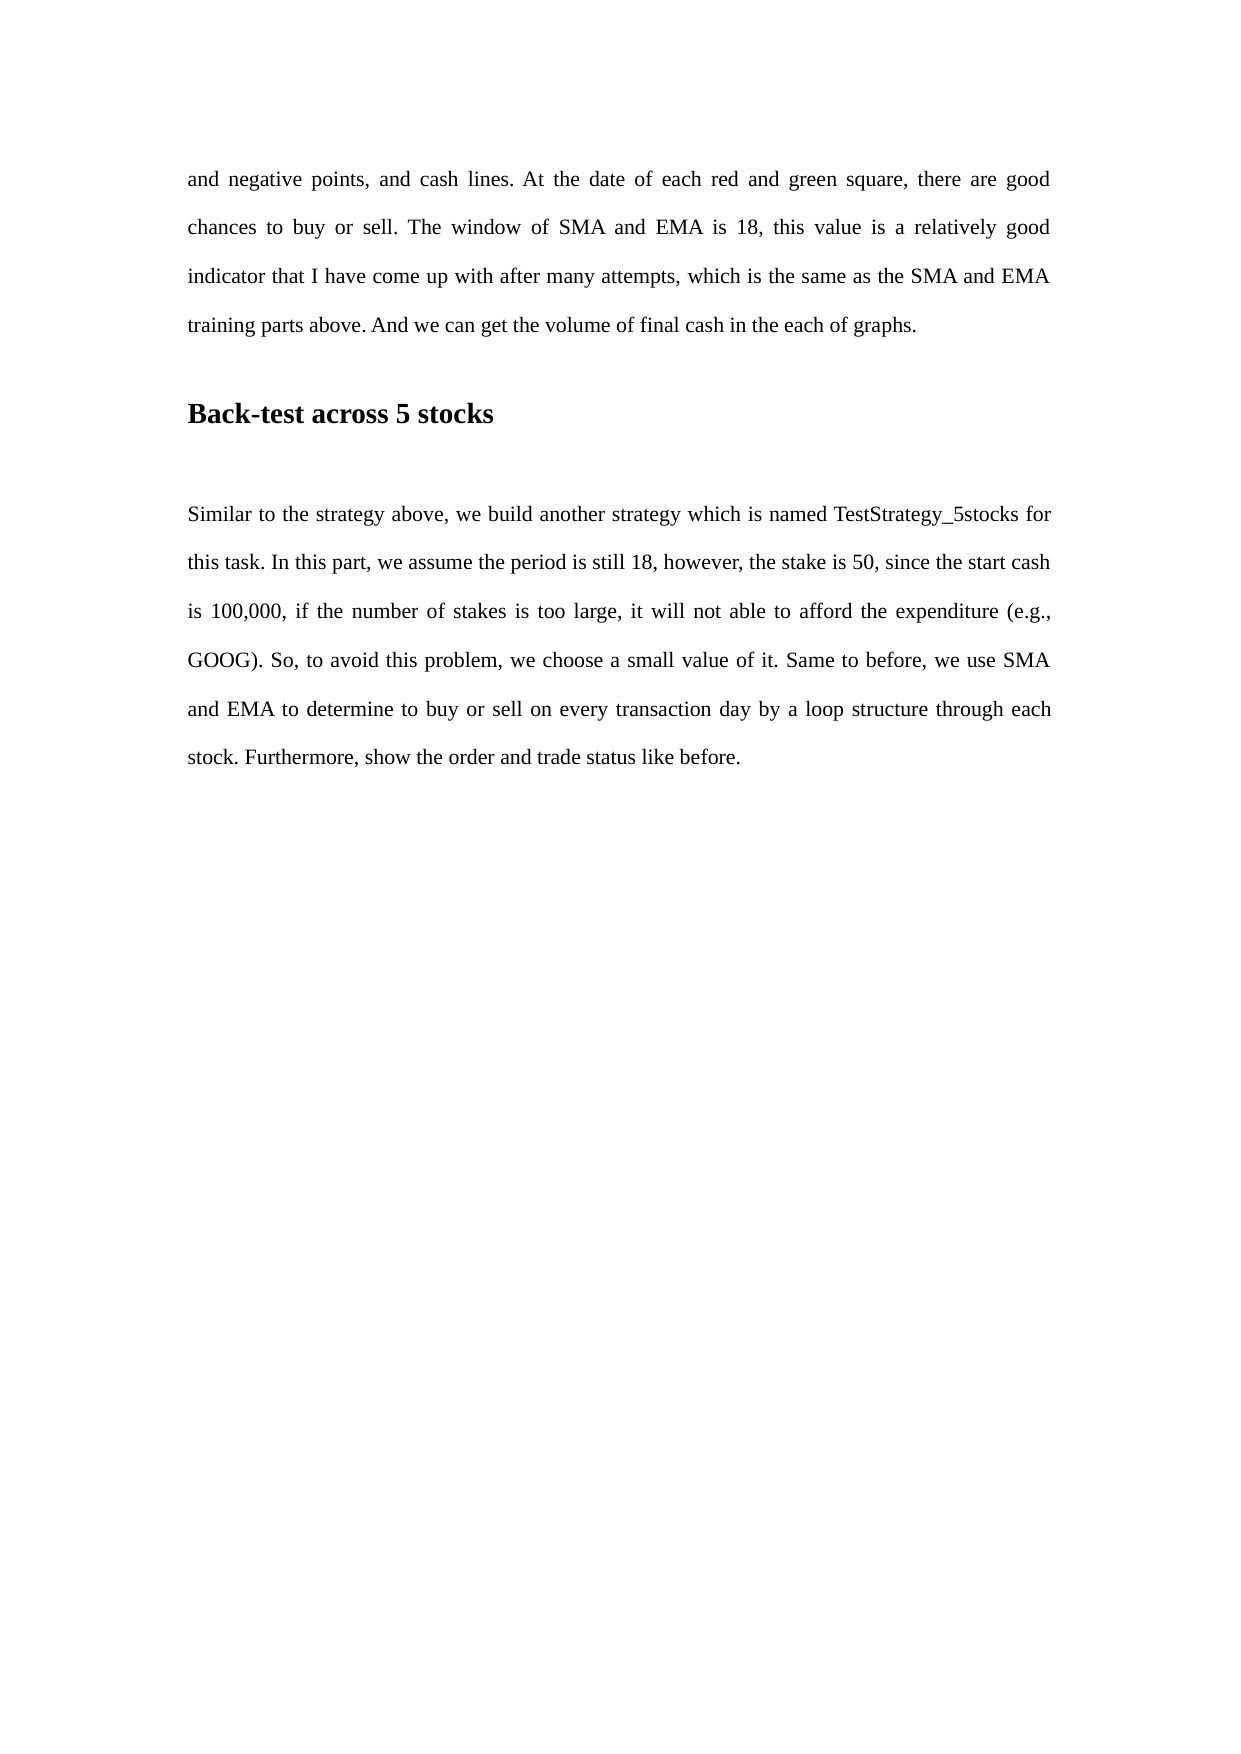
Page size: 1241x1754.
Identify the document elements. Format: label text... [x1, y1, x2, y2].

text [187, 162, 1053, 341]
text Similar to the strategy above, we build another strategy which is named TestStrategy_5stocks for this task. In this part, we assume the period is still 18, however, the stake is 50, since the start cash is 100,000, if the number of stakes is too large, it will not able to afford the expenditure (e.g., GOOG). So, to avoid this problem, we choose a small value of it. Same to before, we use SMA and EMA to determine to buy or sell on every transaction day by a loop structure through each stock. Furthermore, show the order and trade status like before. [187, 497, 1053, 773]
subtitle Back-test across 5 stocks [187, 380, 1053, 445]
